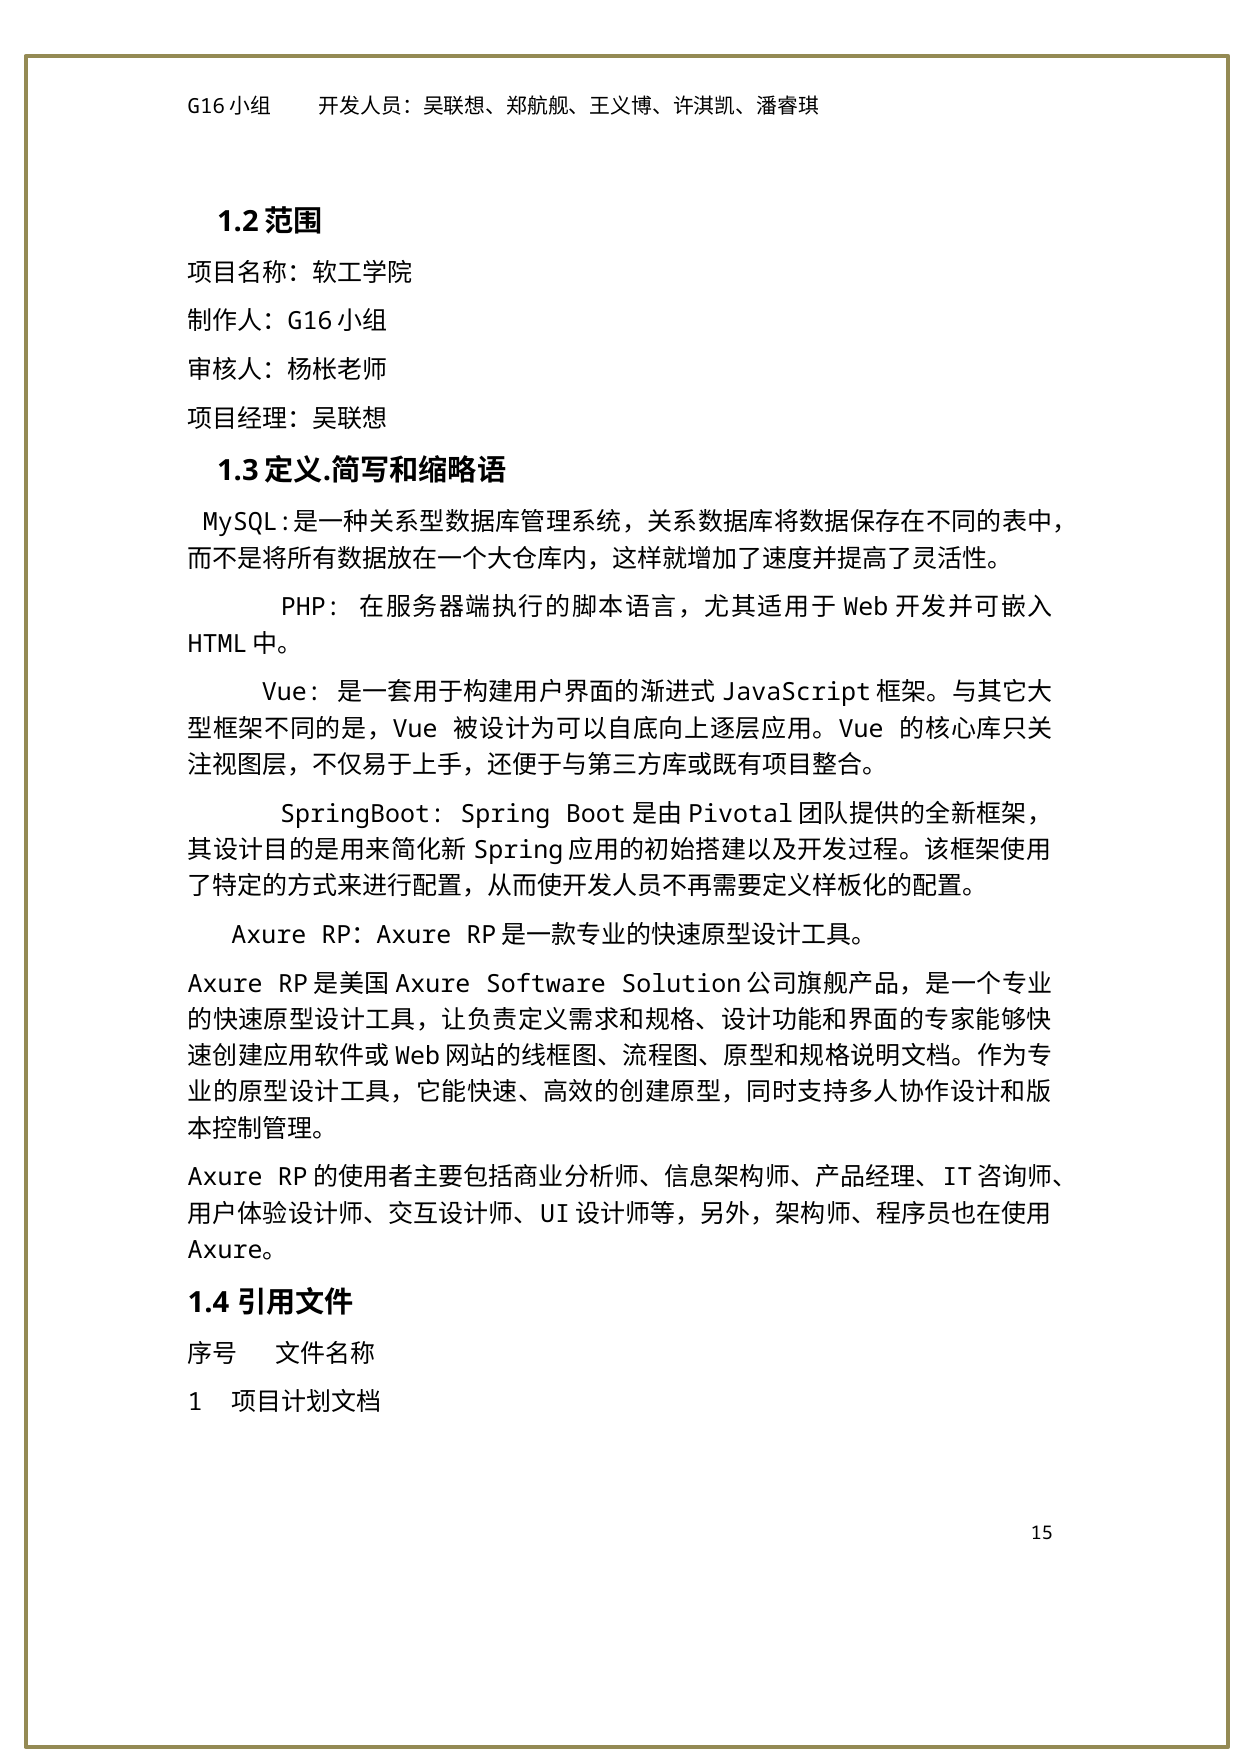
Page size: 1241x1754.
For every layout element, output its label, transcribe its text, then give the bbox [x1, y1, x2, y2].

text Axure RP：Axure RP是一款专业的快速原型设计工具。 [187, 914, 1053, 951]
text 1 项目计划文档 [187, 1382, 1053, 1418]
text 审核人：杨枨老师 [187, 349, 1053, 386]
text 项目名称：软工学院 [187, 252, 1053, 288]
text 制作人：G16小组 [187, 301, 1053, 337]
text SpringBoot: Spring Boot是由Pivotal团队提供的全新框架，其设计目的是用来简化新Spring应用的初始搭建以及开发过程。该框架使用了特定的方式来进行配置，从而使开发人员不再需要定义样板化的配置。 [187, 793, 1053, 902]
text Axure RP是美国Axure Software Solution公司旗舰产品，是一个专业的快速原型设计工具，让负责定义需求和规格、设计功能和界面的专家能够快速创建应用软件或Web网站的线框图、流程图、原型和规格说明文档。作为专业的原型设计工具，它能快速、高效的创建原型，同时支持多人协作设计和版本控制管理。 [187, 963, 1053, 1144]
subtitle 1.4 引用文件 [187, 1278, 1053, 1321]
text 项目经理：吴联想 [187, 398, 1053, 434]
subtitle 1.3定义.简写和缩略语 [187, 447, 1053, 489]
text Vue: 是一套用于构建用户界面的渐进式JavaScript框架。与其它大型框架不同的是，Vue 被设计为可以自底向上逐层应用。Vue 的核心库只关注视图层，不仅易于上手，还便于与第三方库或既有项目整合。 [187, 672, 1053, 781]
subtitle 1.2范围 [187, 197, 1053, 239]
text PHP: 在服务器端执行的脚本语言，尤其适用于Web开发并可嵌入HTML中。 [187, 587, 1053, 659]
text MySQL:是一种关系型数据库管理系统，关系数据库将数据保存在不同的表中，而不是将所有数据放在一个大仓库内，这样就增加了速度并提高了灵活性。 [187, 502, 1053, 574]
text Axure RP的使用者主要包括商业分析师、信息架构师、产品经理、IT咨询师、用户体验设计师、交互设计师、UI设计师等，另外，架构师、程序员也在使用Axure。 [187, 1157, 1053, 1266]
text 序号 文件名称 [187, 1333, 1053, 1369]
